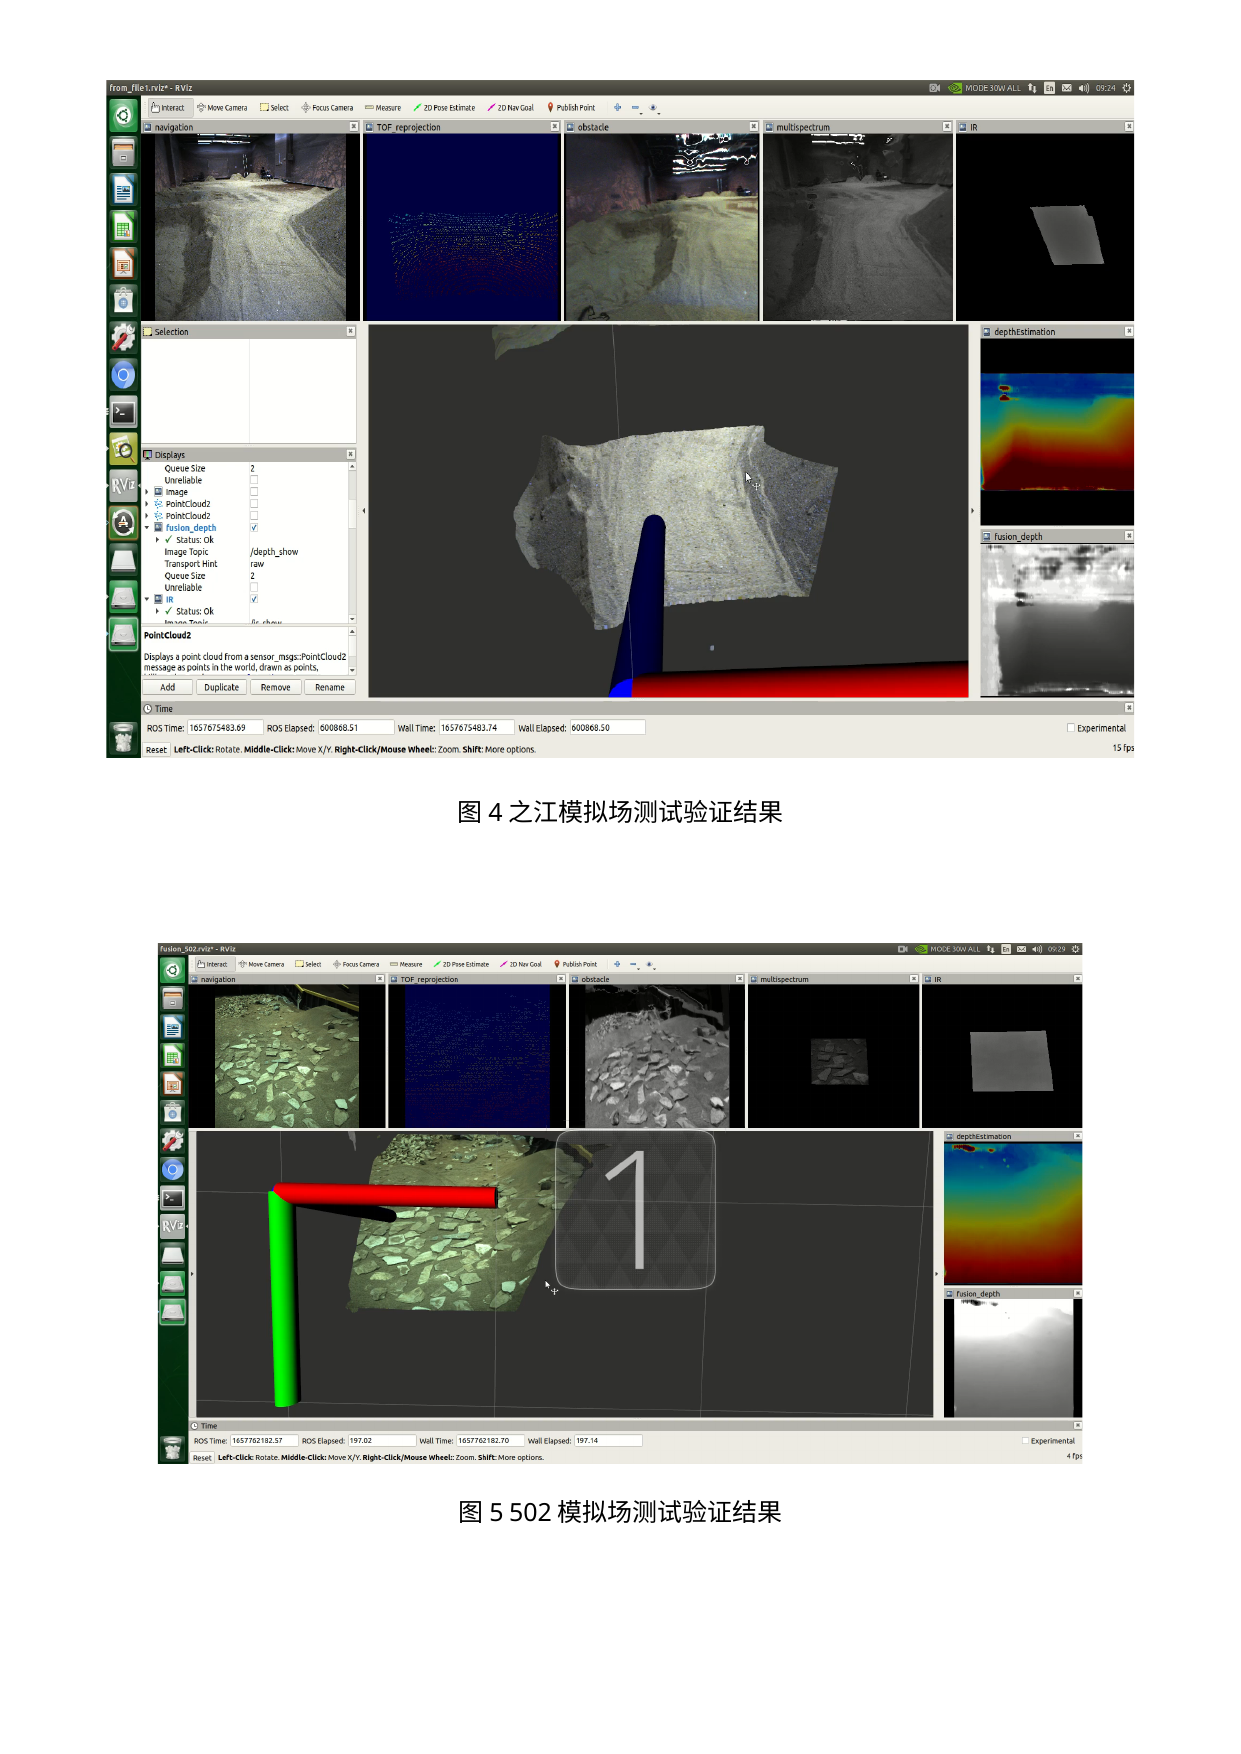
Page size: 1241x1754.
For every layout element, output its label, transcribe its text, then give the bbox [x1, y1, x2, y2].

picture [157, 943, 1083, 1464]
picture [106, 80, 1135, 758]
